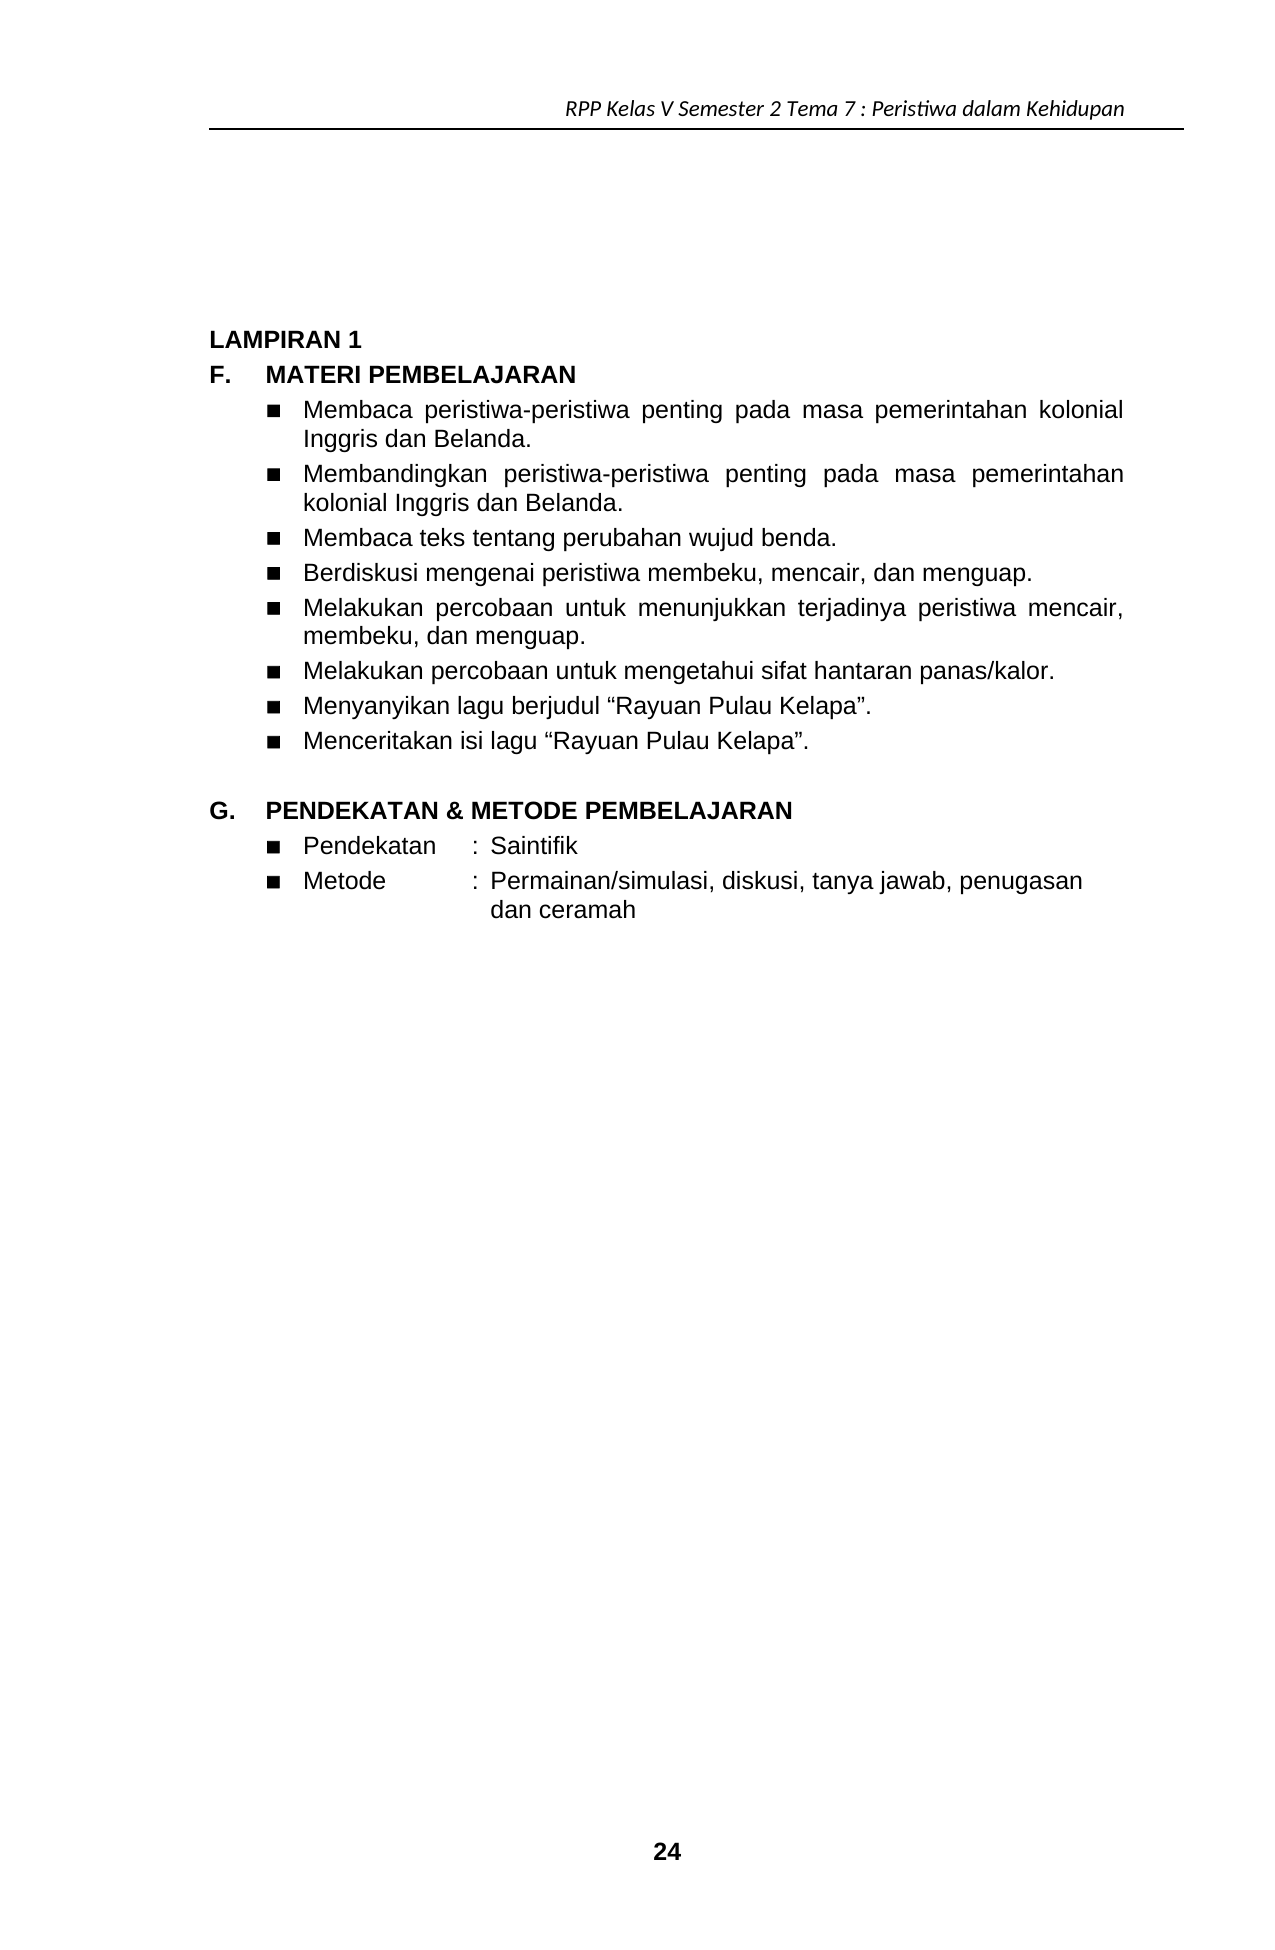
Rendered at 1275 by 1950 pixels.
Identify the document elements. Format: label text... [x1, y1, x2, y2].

list Melakukan percobaan untuk mengetahui sifat hantaran panas/kalor. [265, 656, 1125, 685]
list Menyanyikan lagu berjudul “Rayuan Pulau Kelapa”. [265, 691, 1125, 720]
list Membandingkan peristiwa-peristiwa penting pada masa pemerintahan kolonial Inggris dan Belanda. [265, 459, 1125, 516]
text LAMPIRAN 1 [209, 325, 1125, 354]
list Metode : Permainan/simulasi, diskusi, tanya jawab, penugasan dan ceramah [265, 866, 1125, 924]
list Melakukan percobaan untuk menunjukkan terjadinya peristiwa mencair, membeku, dan menguap. [265, 592, 1125, 650]
list Pendekatan : Saintifik [265, 831, 1125, 860]
list Berdiskusi mengenai peristiwa membeku, mencair, dan menguap. [265, 557, 1125, 586]
text G. PENDEKATAN & METODE PEMBELAJARAN [209, 796, 1125, 825]
list Membaca peristiwa-peristiwa penting pada masa pemerintahan kolonial Inggris dan Belanda. [265, 395, 1125, 452]
text F. MATERI PEMBELAJARAN [209, 360, 1125, 389]
list Membaca teks tentang perubahan wujud benda. [265, 522, 1125, 551]
list Menceritakan isi lagu “Rayuan Pulau Kelapa”. [265, 726, 1125, 755]
